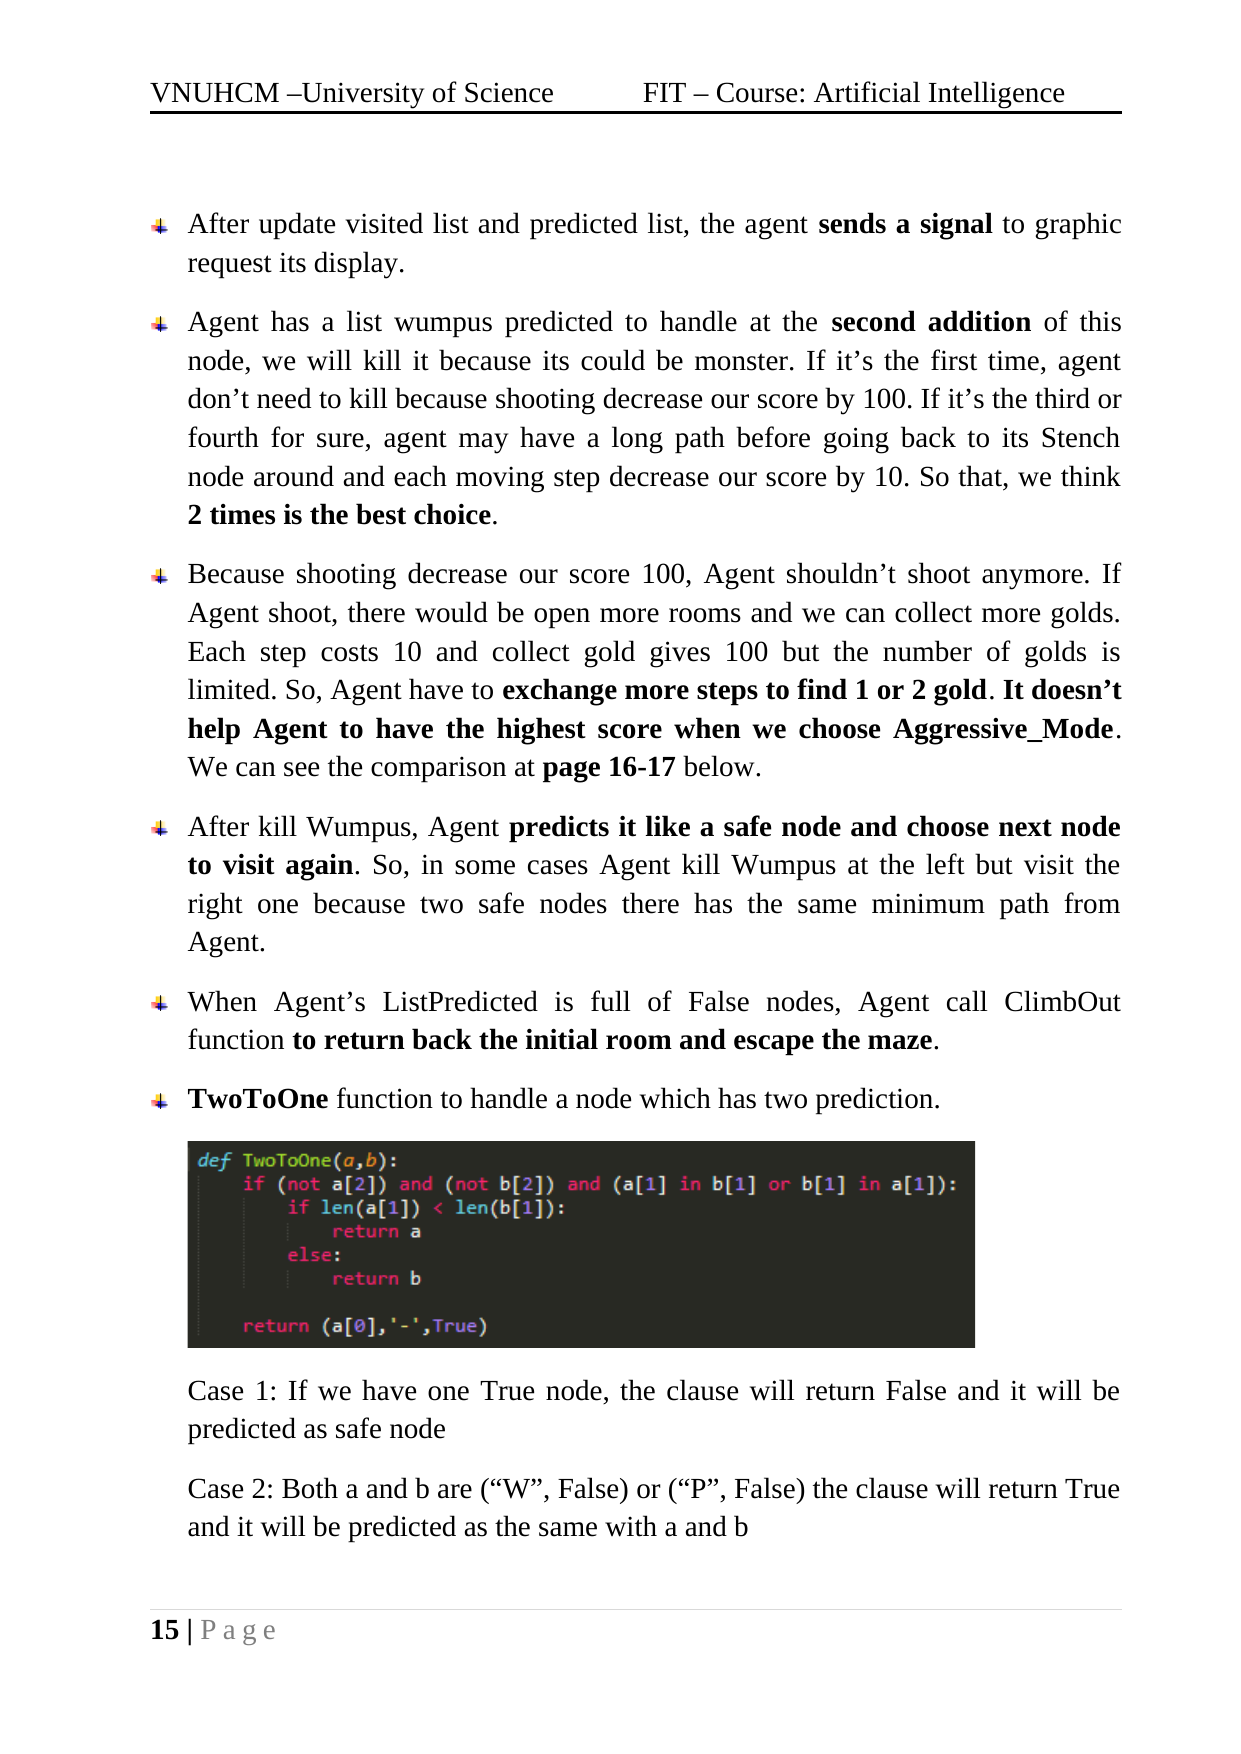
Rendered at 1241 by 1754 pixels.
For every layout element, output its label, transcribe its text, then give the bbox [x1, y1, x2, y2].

picture [151, 217, 168, 234]
picture [151, 567, 168, 584]
list After kill Wumpus, Agent predicts it like a safe node and choose next node to visit again. So, in some cases Agent kill Wumpus at the left but visit the right one because two safe nodes there has the same minimum path from Agent. [150, 809, 1122, 958]
list When Agent’s ListPredicted is full of False nodes, Agent call ClimbOut function to return back the initial room and escape the maze. [150, 984, 1122, 1056]
picture [151, 1092, 168, 1109]
list After update visited list and predicted list, the agent sends a signal to graphic request its display. [150, 207, 1122, 279]
list TwoToOne function to handle a node which has two prediction. [150, 1082, 1122, 1115]
list Because shooting decrease our score 100, Agent shouldn’t shoot anymore. If Agent shoot, there would be open more rooms and we can collect more golds. Each step costs 10 and collect gold gives 100 but the number of golds is limited. So, Agent have to exchange more steps to find 1 or 2 gold. It doesn’t help Agent to have the highest score when we choose Aggressive_Mode. We can see the comparison at page 16-17 below. [150, 557, 1122, 783]
picture [151, 315, 168, 332]
text Case 1: If we have one True node, the clause will return False and it will be predicted as safe node [187, 1373, 1122, 1445]
list Agent has a list wumpus predicted to handle at the second addition of this node, we will kill it because its could be monster. If it’s the first time, agent don’t need to kill because shooting decrease our score by 100. If it’s the third or fourth for sure, agent may have a long path before going back to its Stench node around and each moving step decrease our score by 10. So that, we think 2 times is the best choice. [150, 304, 1122, 531]
text Case 2: Both a and b are (“W”, False) or (“P”, False) the clause will return True and it will be predicted as the same with a and b [187, 1471, 1122, 1543]
picture [151, 994, 168, 1011]
picture [151, 819, 168, 836]
picture [187, 1141, 976, 1348]
